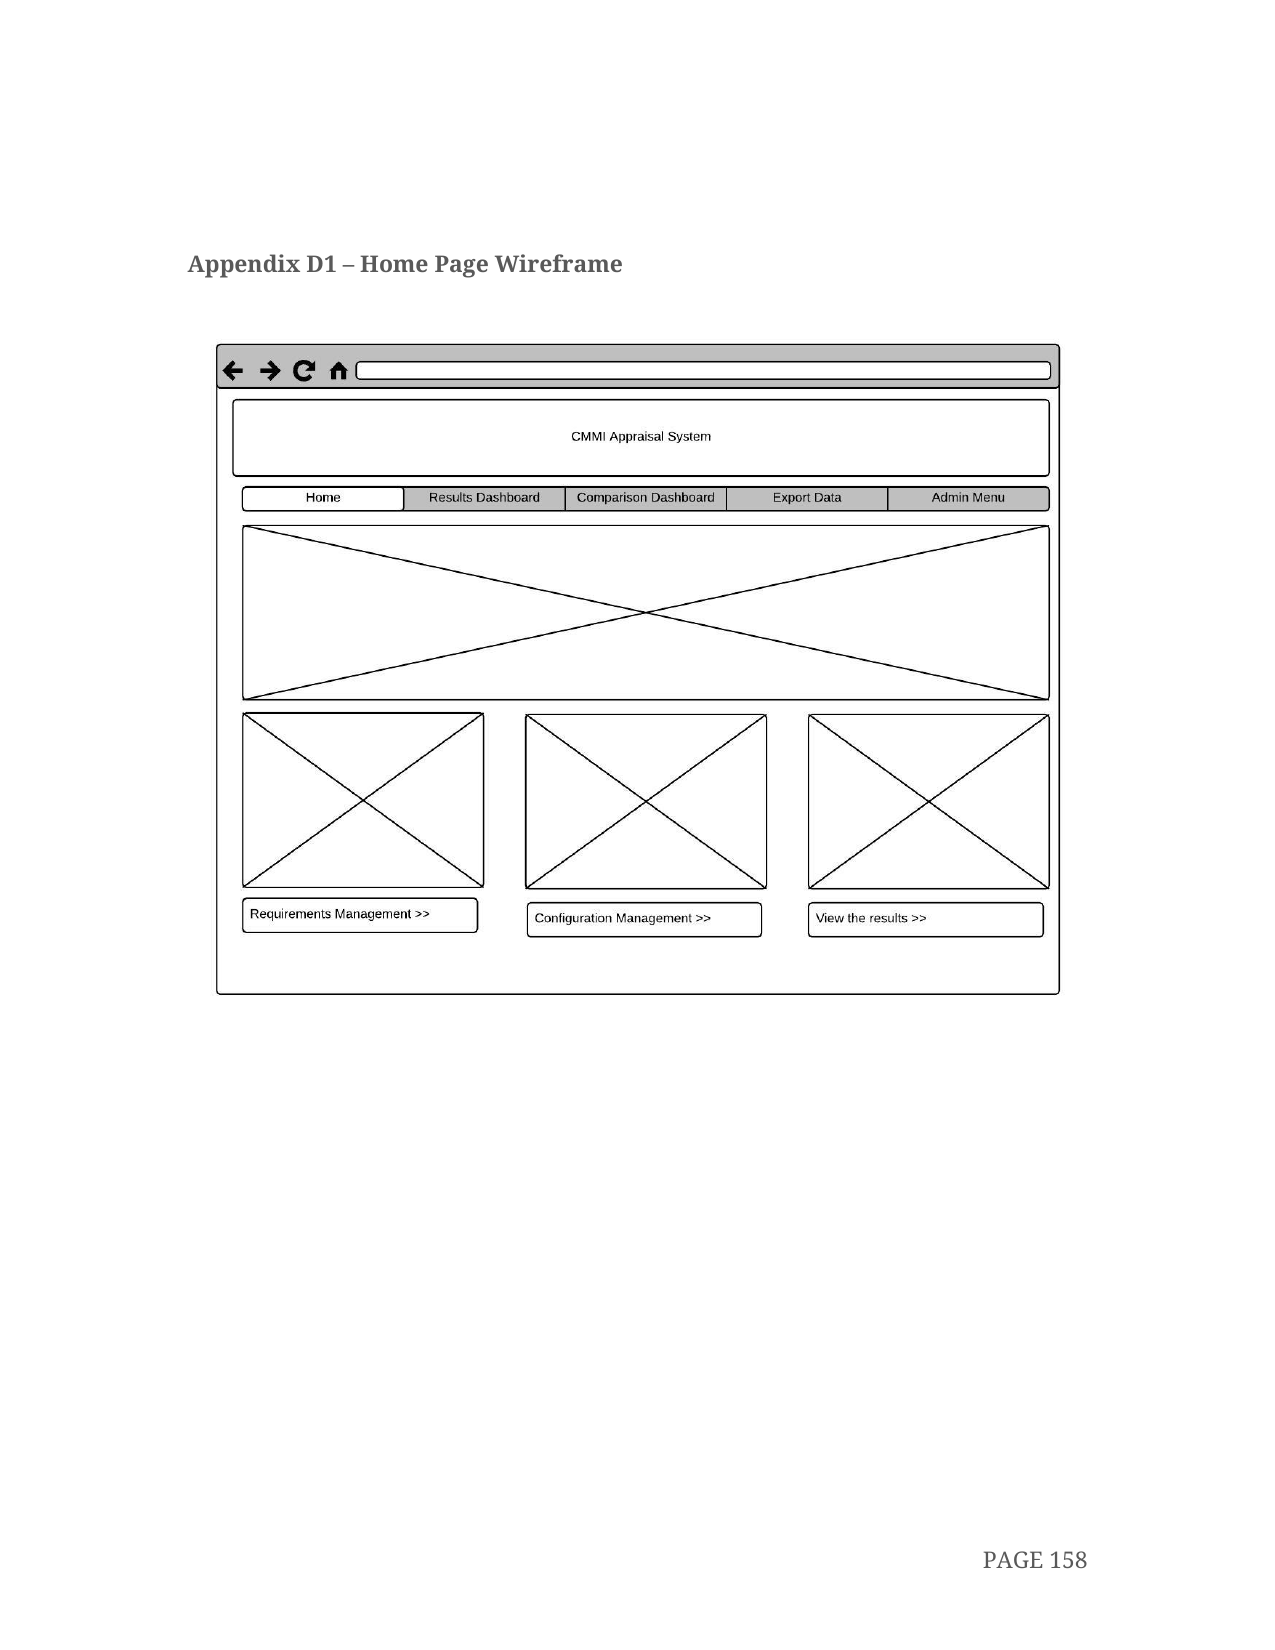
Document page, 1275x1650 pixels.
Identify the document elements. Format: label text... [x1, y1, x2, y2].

picture [187, 315, 1088, 1023]
text Appendix D1 – Home Page Wireframe [187, 248, 1087, 279]
